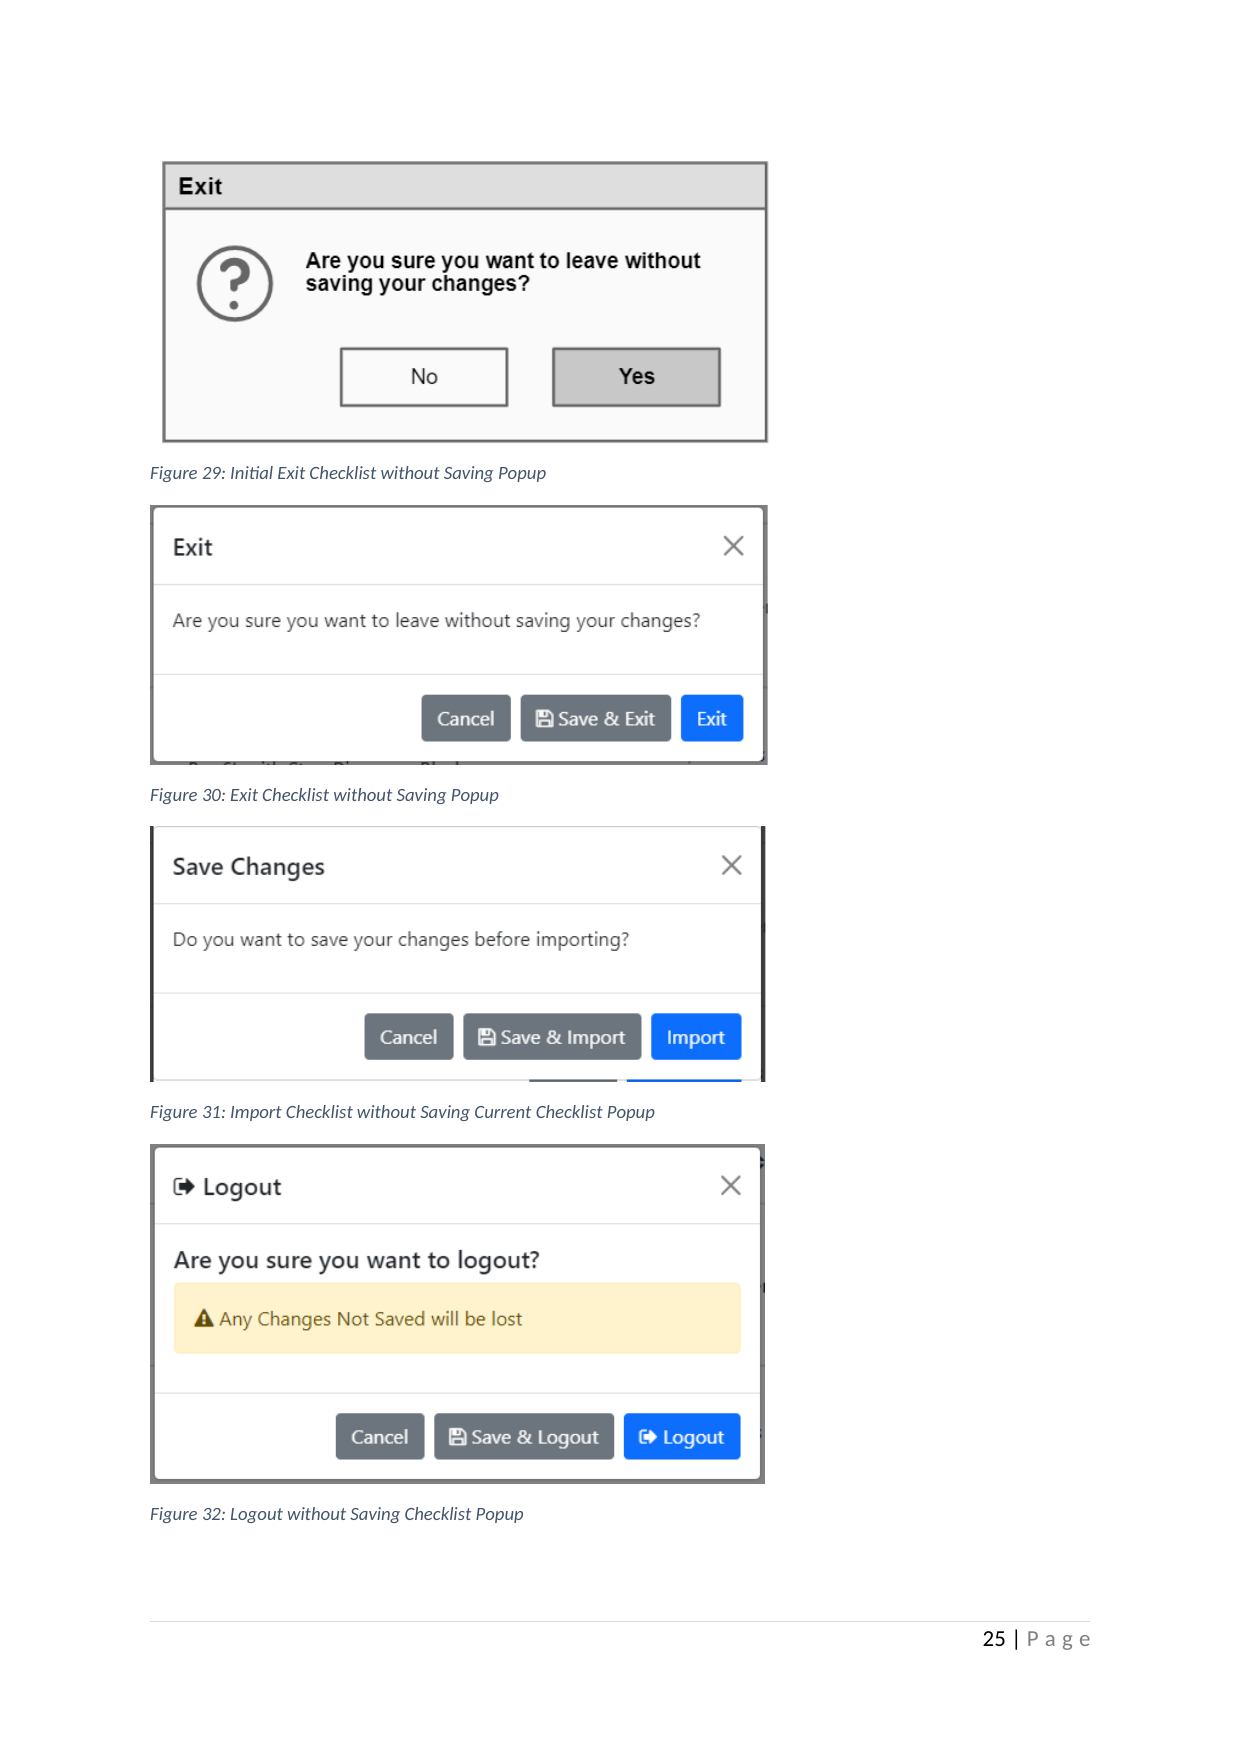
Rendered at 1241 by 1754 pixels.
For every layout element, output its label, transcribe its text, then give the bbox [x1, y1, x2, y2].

picture [150, 1144, 765, 1484]
picture [150, 150, 783, 459]
picture [150, 826, 766, 1082]
picture [150, 505, 768, 765]
